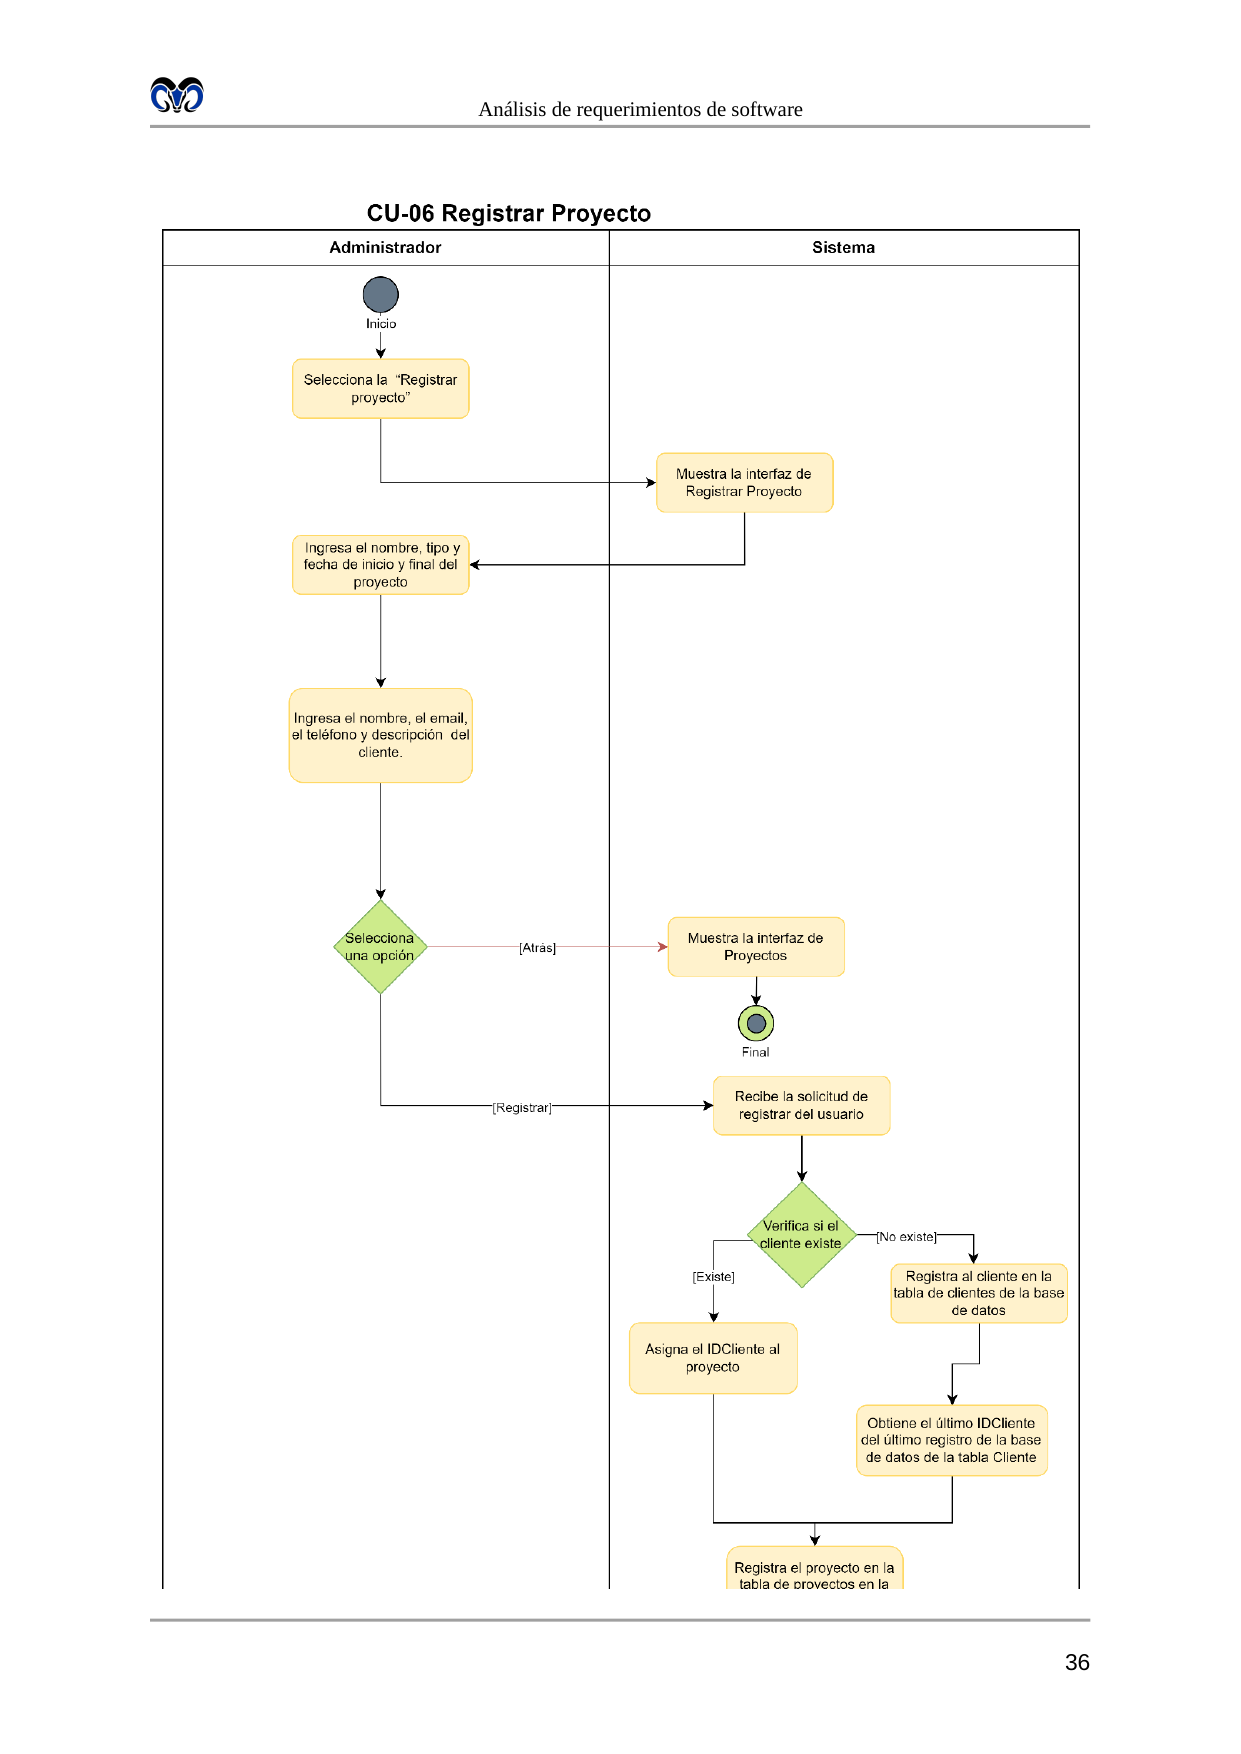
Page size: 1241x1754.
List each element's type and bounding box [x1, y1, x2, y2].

picture [150, 75, 210, 117]
picture [150, 182, 1091, 1589]
